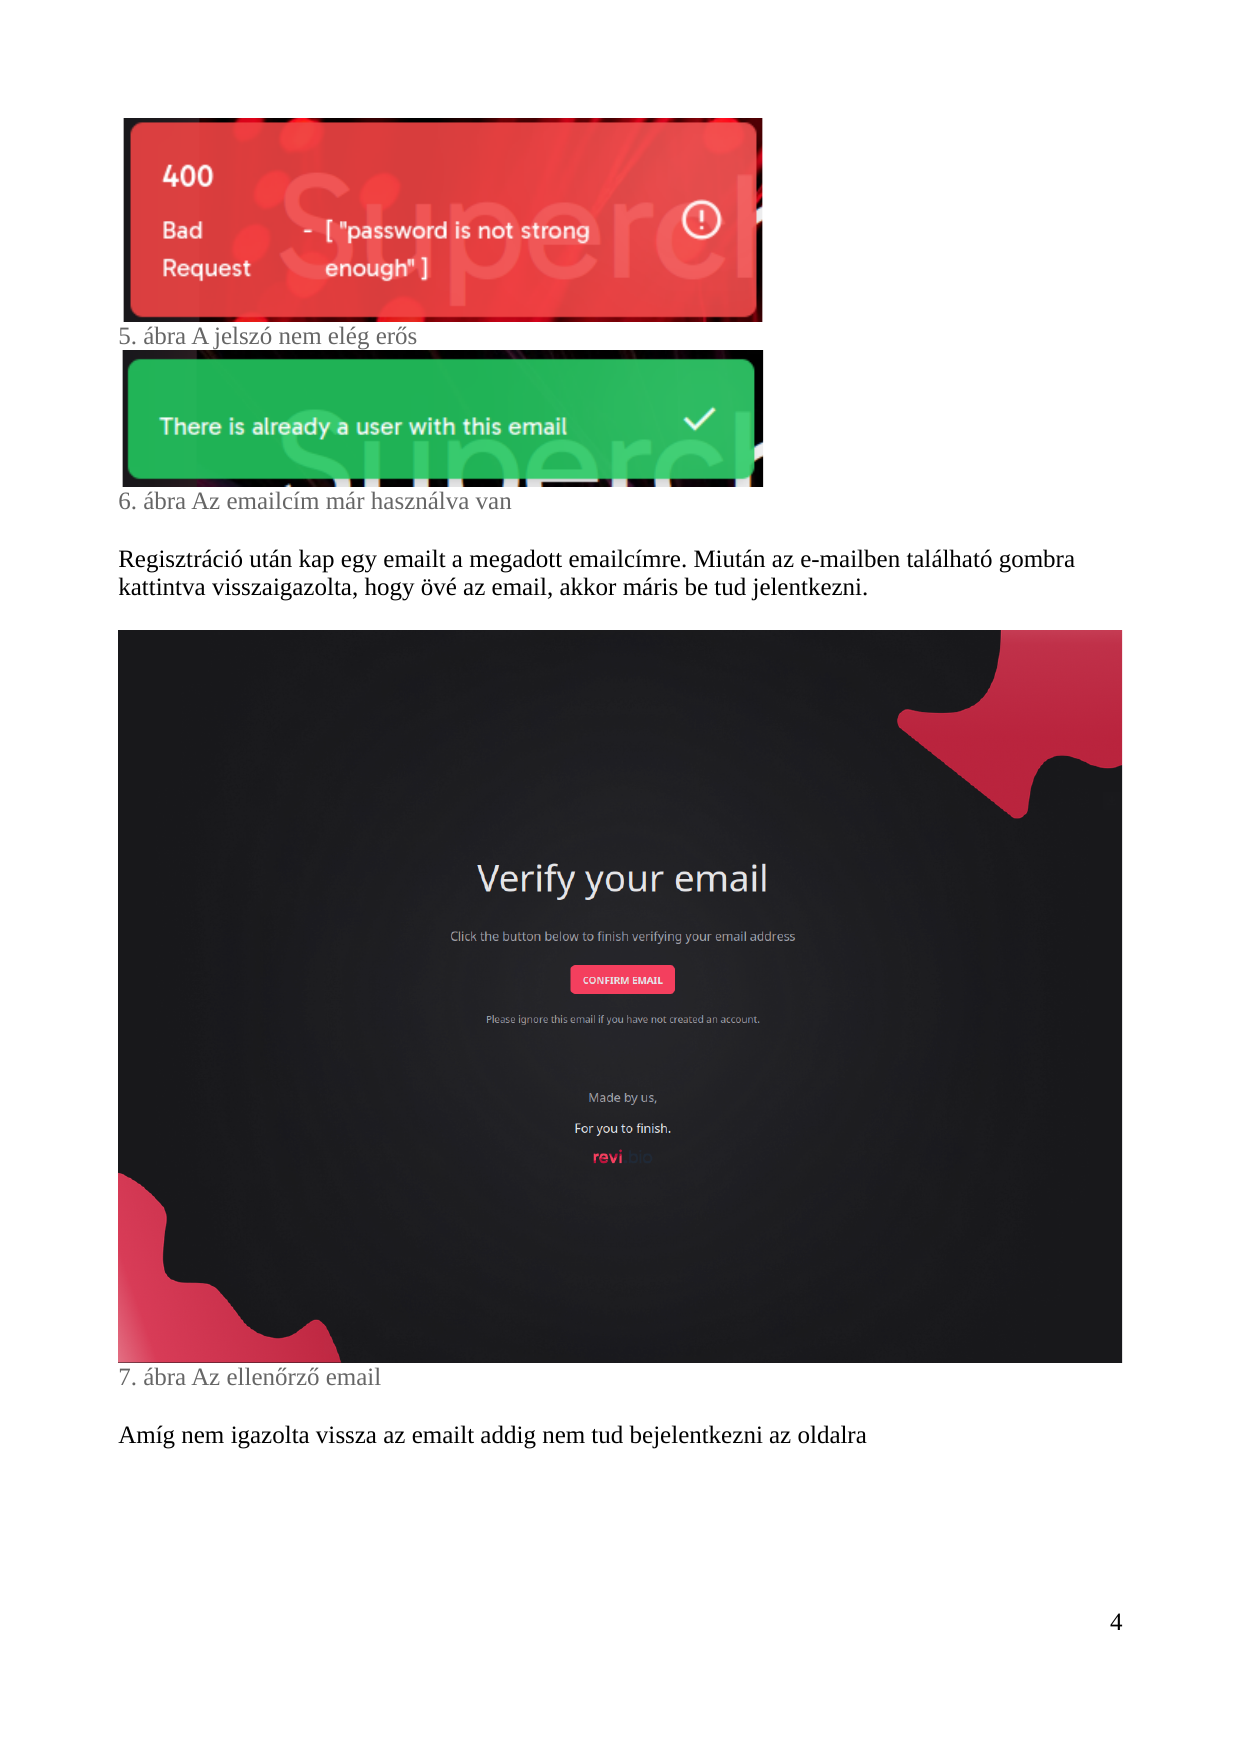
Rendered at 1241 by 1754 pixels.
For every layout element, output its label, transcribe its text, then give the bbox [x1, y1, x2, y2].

picture [118, 630, 1123, 1363]
text Regisztráció után kap egy emailt a megadott emailcímre. Miután az e-mailben található gombra kattintva visszaigazolta, hogy övé az email, akkor máris be tud jelentkezni. [118, 544, 1122, 601]
picture [122, 350, 764, 487]
text Amíg nem igazolta vissza az emailt addig nem tud bejelentkezni az oldalra [118, 1420, 1122, 1449]
text 7. ábra Az ellenőrző email [118, 1363, 1122, 1391]
picture [123, 118, 763, 322]
